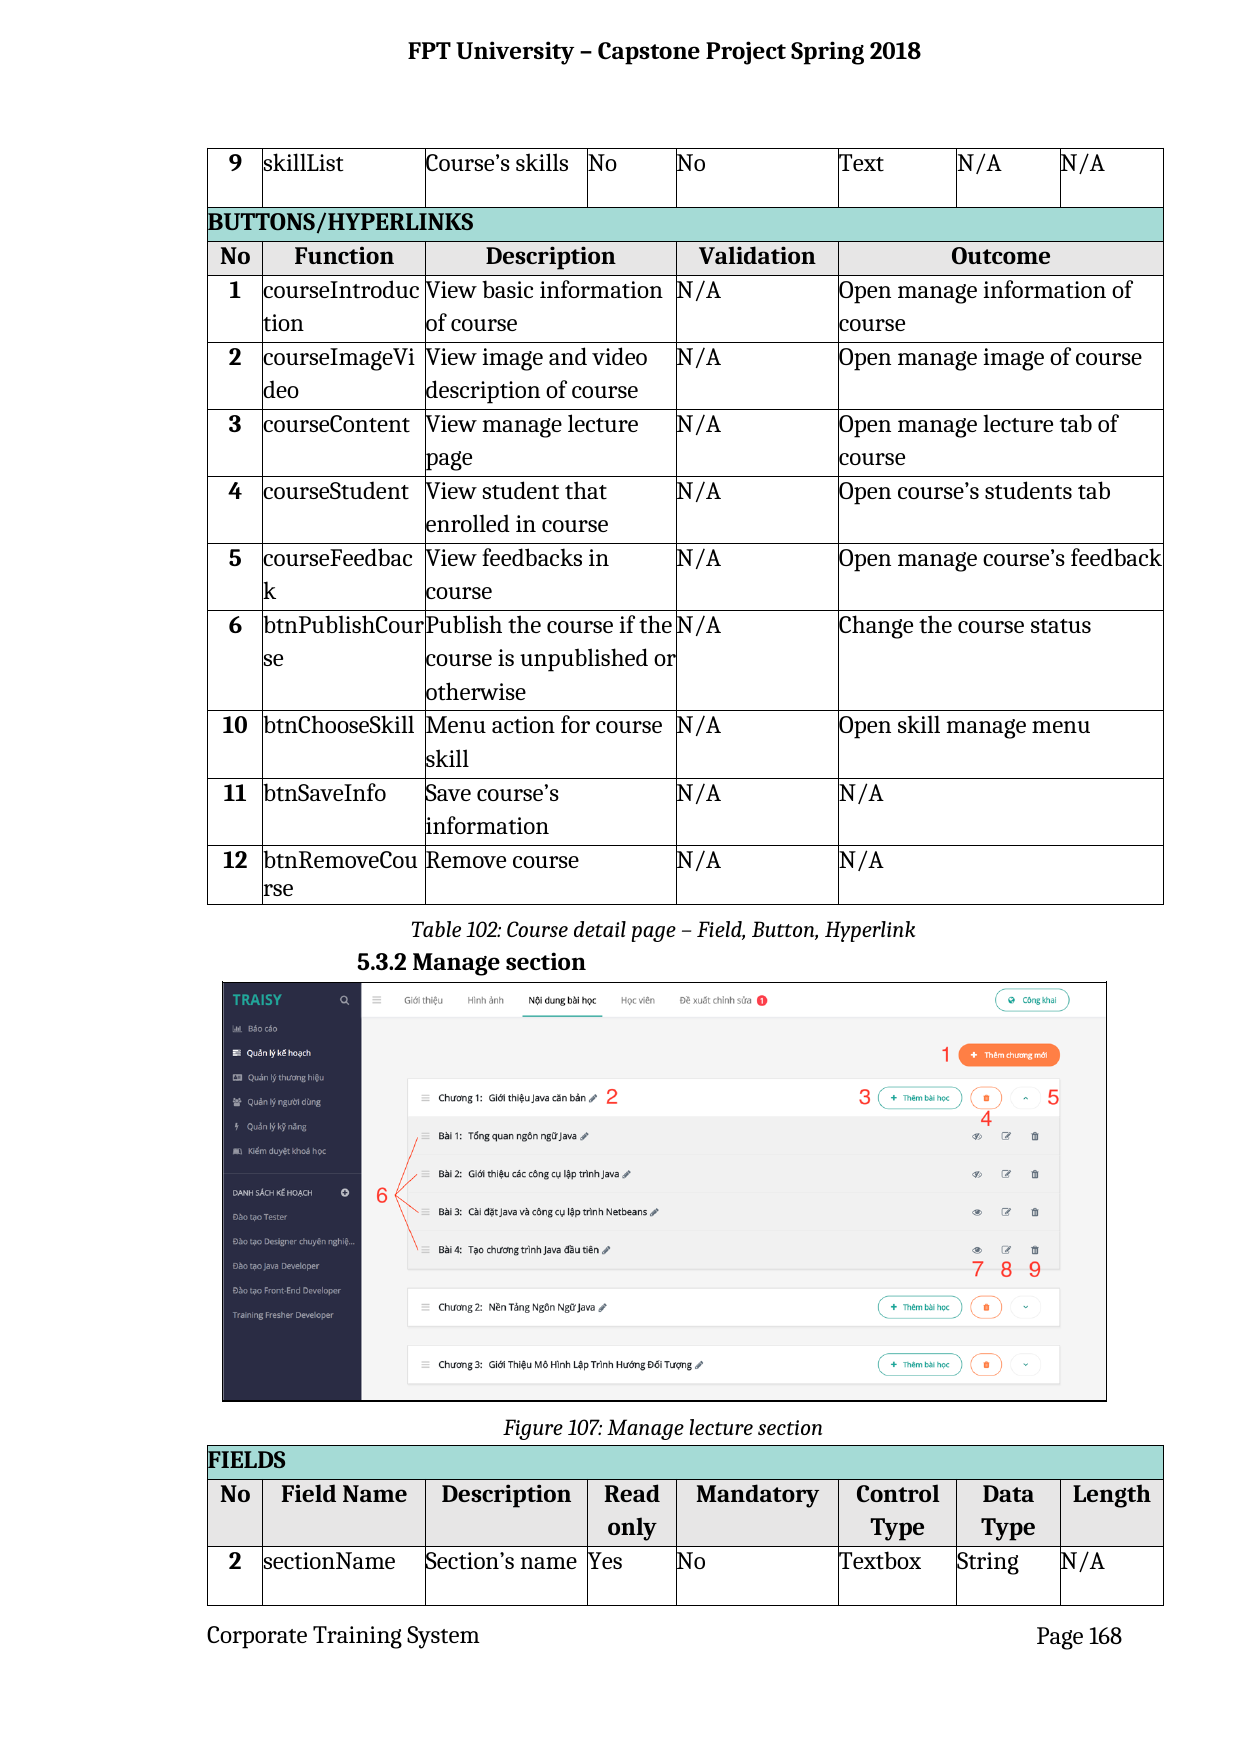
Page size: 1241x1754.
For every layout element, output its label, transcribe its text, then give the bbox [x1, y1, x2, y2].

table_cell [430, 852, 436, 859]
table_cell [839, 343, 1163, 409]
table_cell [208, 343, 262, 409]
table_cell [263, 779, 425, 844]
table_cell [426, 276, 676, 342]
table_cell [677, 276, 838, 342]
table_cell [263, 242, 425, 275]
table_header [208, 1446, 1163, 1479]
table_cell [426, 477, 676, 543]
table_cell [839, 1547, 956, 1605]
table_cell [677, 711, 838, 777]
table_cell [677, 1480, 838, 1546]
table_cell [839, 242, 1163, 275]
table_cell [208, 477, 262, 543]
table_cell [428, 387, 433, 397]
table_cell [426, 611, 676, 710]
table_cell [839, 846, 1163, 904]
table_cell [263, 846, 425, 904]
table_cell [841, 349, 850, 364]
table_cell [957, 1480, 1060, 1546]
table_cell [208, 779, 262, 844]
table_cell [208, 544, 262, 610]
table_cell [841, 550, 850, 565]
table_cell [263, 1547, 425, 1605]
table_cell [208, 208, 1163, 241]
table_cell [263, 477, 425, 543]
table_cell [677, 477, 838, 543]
subtitle 5.3.2 Manage section [357, 947, 1124, 976]
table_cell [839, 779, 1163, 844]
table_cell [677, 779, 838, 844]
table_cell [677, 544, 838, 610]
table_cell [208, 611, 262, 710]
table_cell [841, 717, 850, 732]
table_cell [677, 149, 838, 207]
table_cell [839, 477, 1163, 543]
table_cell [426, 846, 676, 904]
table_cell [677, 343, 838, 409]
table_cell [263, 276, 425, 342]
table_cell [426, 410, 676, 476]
picture [223, 983, 1106, 1400]
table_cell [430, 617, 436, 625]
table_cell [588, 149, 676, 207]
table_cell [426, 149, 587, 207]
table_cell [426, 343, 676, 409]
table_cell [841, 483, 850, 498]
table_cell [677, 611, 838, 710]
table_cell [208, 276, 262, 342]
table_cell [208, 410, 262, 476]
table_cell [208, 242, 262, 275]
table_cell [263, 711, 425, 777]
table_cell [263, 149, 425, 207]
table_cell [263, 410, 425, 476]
text Figure 107: Manage lecture section [207, 1414, 1122, 1441]
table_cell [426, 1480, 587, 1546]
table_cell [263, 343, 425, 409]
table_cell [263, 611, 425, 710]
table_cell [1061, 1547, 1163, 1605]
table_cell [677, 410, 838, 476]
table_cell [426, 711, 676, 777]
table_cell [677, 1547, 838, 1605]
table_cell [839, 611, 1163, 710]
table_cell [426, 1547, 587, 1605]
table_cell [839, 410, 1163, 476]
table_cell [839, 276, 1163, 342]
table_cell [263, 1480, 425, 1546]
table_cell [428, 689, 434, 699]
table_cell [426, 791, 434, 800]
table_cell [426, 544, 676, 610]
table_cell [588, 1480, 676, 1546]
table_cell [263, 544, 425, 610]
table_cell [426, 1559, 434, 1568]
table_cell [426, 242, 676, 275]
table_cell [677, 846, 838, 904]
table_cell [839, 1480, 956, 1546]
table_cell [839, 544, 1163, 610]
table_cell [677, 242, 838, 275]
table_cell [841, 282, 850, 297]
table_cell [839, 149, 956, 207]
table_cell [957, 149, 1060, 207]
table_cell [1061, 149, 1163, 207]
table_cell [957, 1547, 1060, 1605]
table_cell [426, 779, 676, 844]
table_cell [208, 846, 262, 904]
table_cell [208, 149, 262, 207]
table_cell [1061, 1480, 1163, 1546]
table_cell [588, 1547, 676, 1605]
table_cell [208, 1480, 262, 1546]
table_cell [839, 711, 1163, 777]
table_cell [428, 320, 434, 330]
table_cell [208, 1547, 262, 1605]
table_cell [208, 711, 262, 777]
list Table 102: Course detail page – Field, Button, Hyperlink [207, 917, 1122, 943]
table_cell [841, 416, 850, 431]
